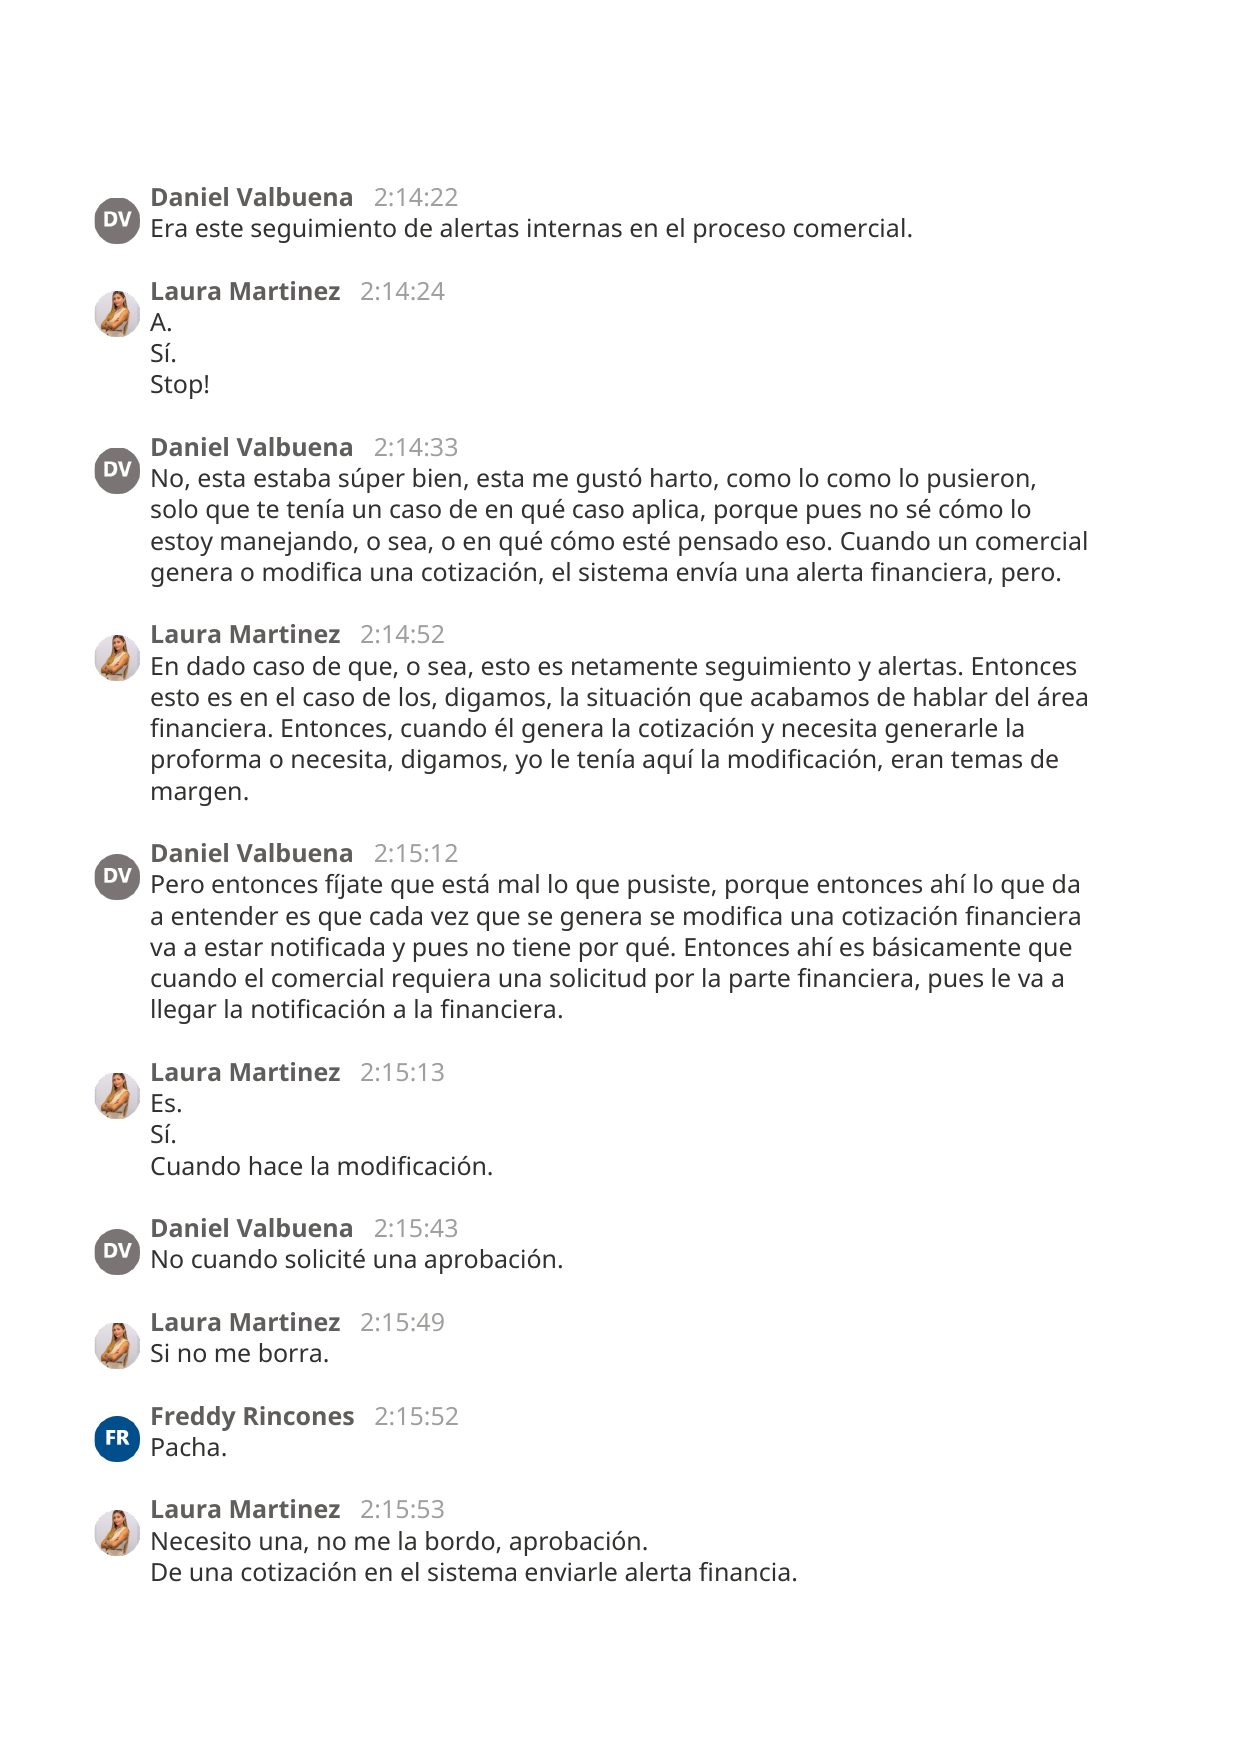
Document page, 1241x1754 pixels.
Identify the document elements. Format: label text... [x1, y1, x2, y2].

picture [94, 448, 140, 494]
picture [94, 1229, 140, 1275]
picture [94, 1416, 140, 1462]
text Laura Martinez 2:14:52 En dado caso de que, o sea, esto es netamente seguimiento y alertas. Entonces esto es en el caso de los, digamos, la situación que acabamos de hablar del área financiera. Entonces, cuando él genera la cotización y necesita generarle la proforma o necesita, digamos, yo le tenía aquí la modificación, eran temas de margen. [150, 587, 1090, 806]
text Daniel Valbuena 2:15:43 No cuando solicité una aprobación. [150, 1181, 1090, 1275]
picture [94, 1323, 140, 1369]
text Freddy Rincones 2:15:52 Pacha. [150, 1369, 1090, 1462]
picture [94, 198, 140, 244]
picture [94, 854, 140, 900]
picture [94, 1073, 140, 1119]
text Laura Martinez 2:15:49 Si no me borra. [150, 1275, 1090, 1369]
text Daniel Valbuena 2:14:33 No, esta estaba súper bien, esta me gustó harto, como lo como lo pusieron, solo que te tenía un caso de en qué caso aplica, porque pues no sé cómo lo estoy manejando, o sea, o en qué cómo esté pensado eso. Cuando un comercial genera o modifica una cotización, el sistema envía una alerta financiera, pero. [150, 400, 1090, 587]
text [150, 1462, 1090, 1587]
text Daniel Valbuena 2:14:22 Era este seguimiento de alertas internas en el proceso comercial. [150, 150, 1090, 244]
text Daniel Valbuena 2:15:12 Pero entonces fíjate que está mal lo que pusiste, porque entonces ahí lo que da a entender es que cada vez que se genera se modifica una cotización financiera va a estar notificada y pues no tiene por qué. Entonces ahí es básicamente que cuando el comercial requiera una solicitud por la parte financiera, pues le va a llegar la notificación a la financiera. [150, 806, 1090, 1025]
picture [94, 1510, 140, 1556]
text Laura Martinez 2:14:24 A. Sí. Stop! [150, 244, 1090, 400]
text Laura Martinez 2:15:13 Es. Sí. Cuando hace la modificación. [150, 1025, 1090, 1181]
picture [94, 635, 140, 681]
picture [94, 291, 140, 337]
